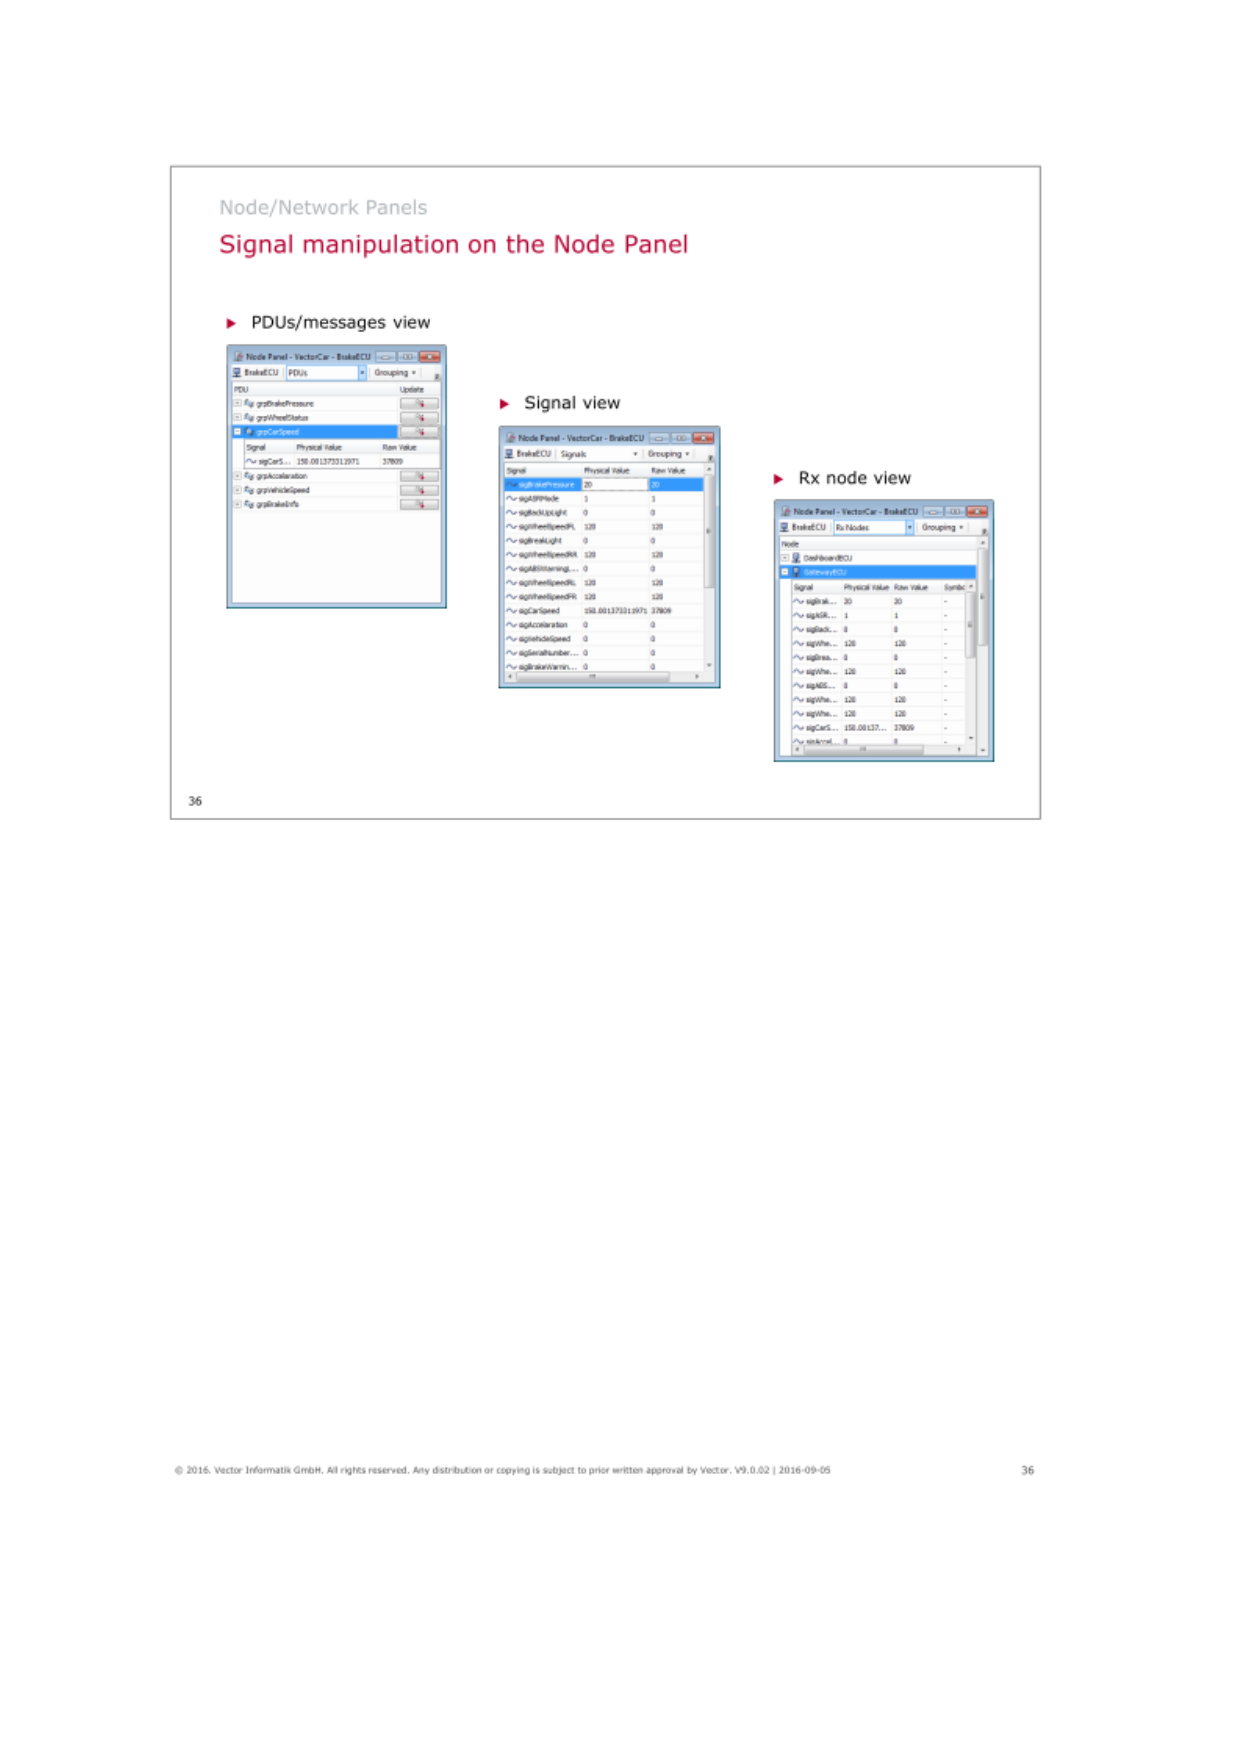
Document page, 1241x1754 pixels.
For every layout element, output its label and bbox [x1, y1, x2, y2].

picture [150, 150, 1065, 1488]
